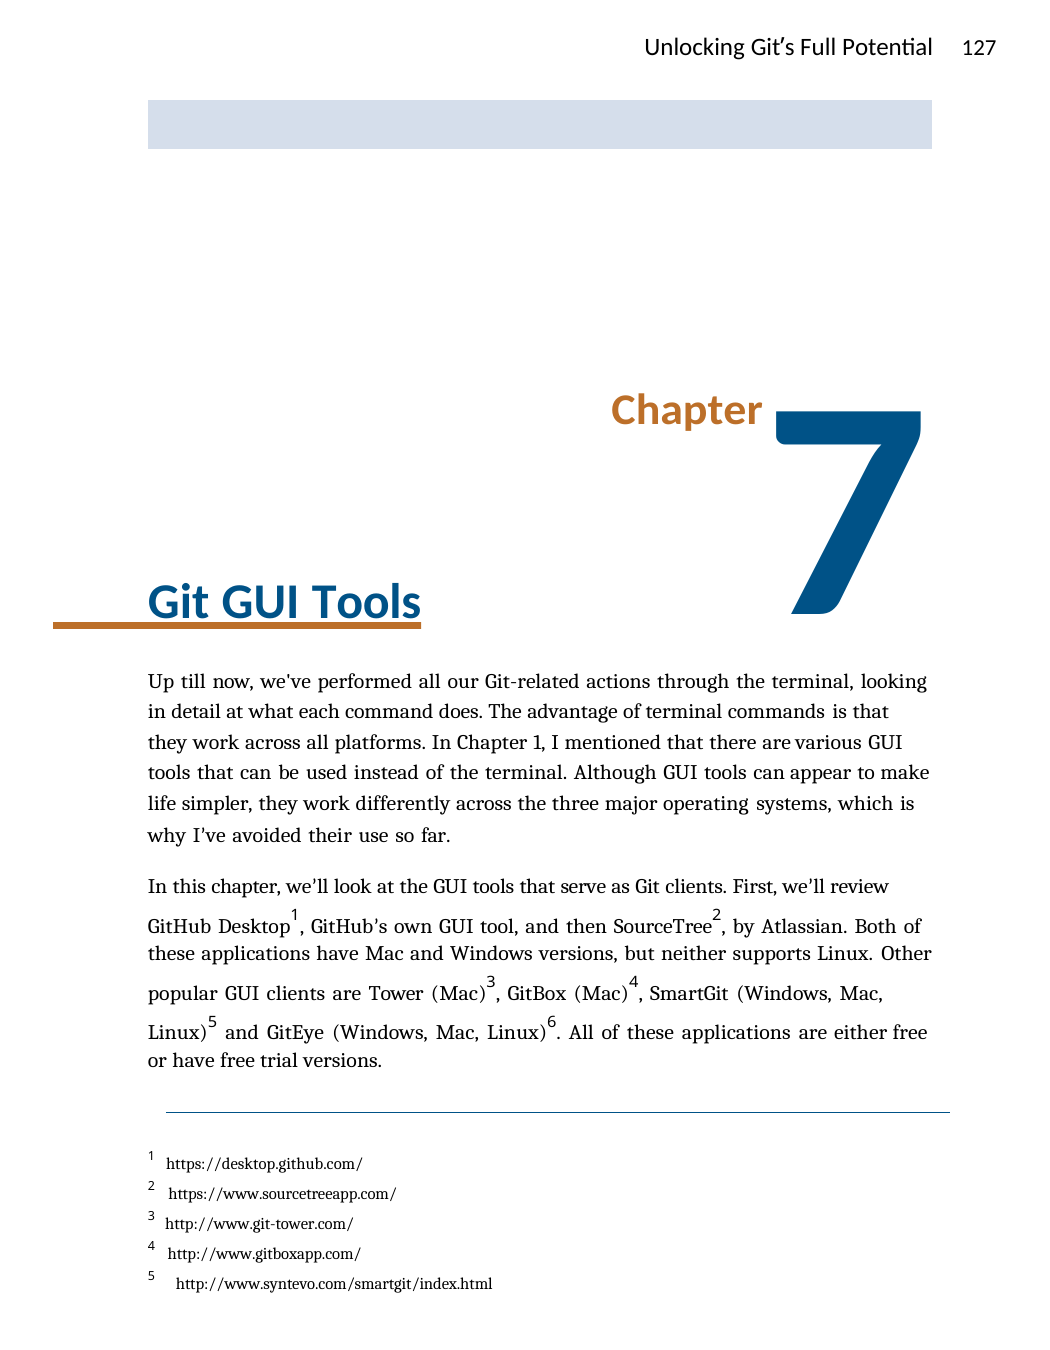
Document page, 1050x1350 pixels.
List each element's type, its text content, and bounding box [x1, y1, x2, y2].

text 1 https://desktop.github.com/ [148, 1147, 944, 1174]
text 3 http://www.git-tower.com/ [148, 1207, 944, 1234]
text In this chapter, we’ll look at the GUI tools that serve as Git clients. First, we’ll review GitHub Desktop1, GitHub’s own GUI tool, and then SourceTree2, by Atlassian. Both of these applications have Mac and Windows versions, but neither supports Linux. Other popular GUI clients are Tower (Mac)3, GitBox (Mac)4, SmartGit (Windows, Mac, Linux)5 and GitEye (Windows, Mac, Linux)6. All of these applications are either free or have free trial versions. [148, 873, 932, 1072]
text Chapter7 [611, 151, 944, 493]
text 4 http://www.gitboxapp.com/ [148, 1237, 944, 1264]
text 5 http://www.syntevo.com/smartgit/index.html [148, 1267, 944, 1294]
text 2 https://www.sourcetreeapp.com/ [148, 1177, 944, 1204]
text Git GUI Tools [53, 570, 944, 631]
text Up till now, we've performed all our Git-related actions through the terminal, looking in detail at what each command does. The advantage of terminal commands is that they work across all platforms. In Chapter 1, I mentioned that there are various GUI tools that can be used instead of the terminal. Although GUI tools can appear to make life simpler, they work differently across the three major operating systems, which is why I’ve avoided their use so far. [148, 669, 932, 847]
